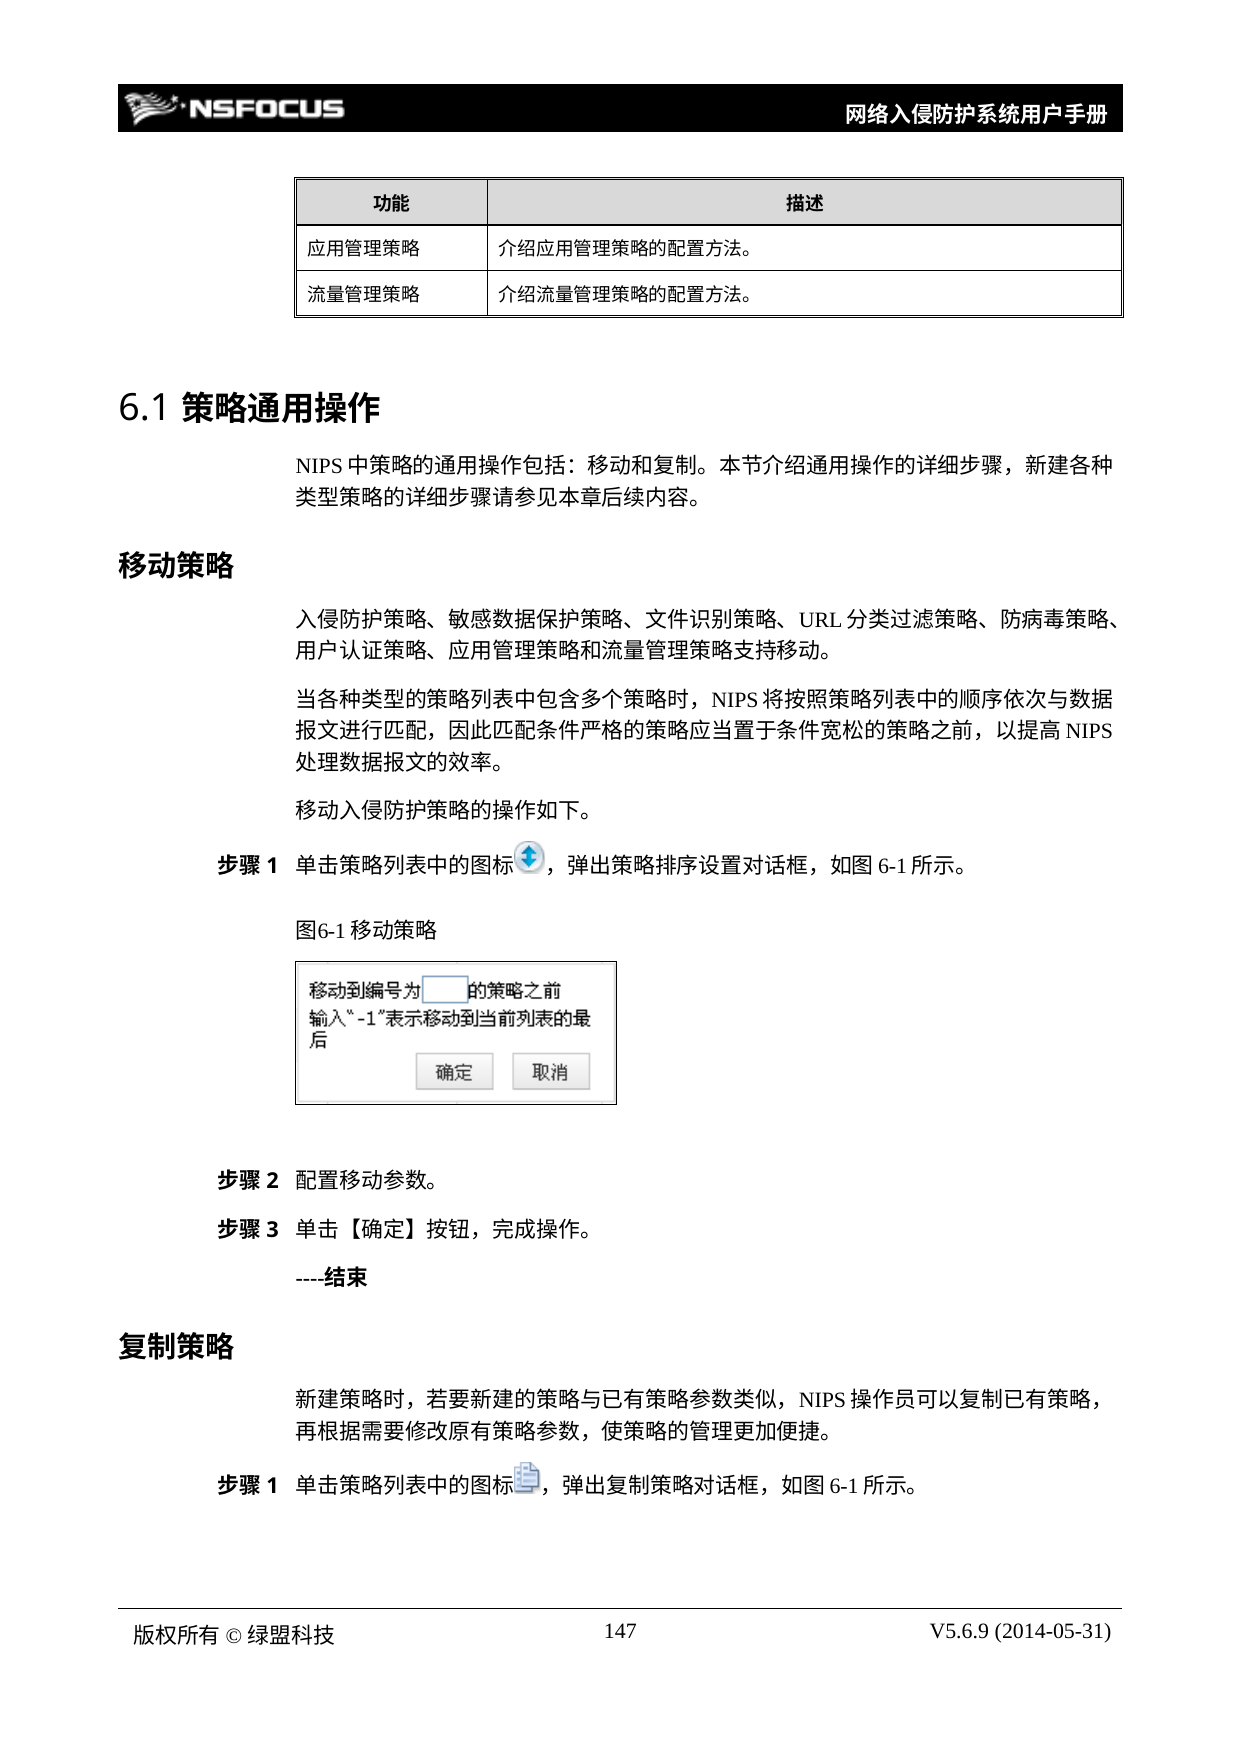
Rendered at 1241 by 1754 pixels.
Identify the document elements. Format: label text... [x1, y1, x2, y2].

text 配置移动参数。 [279, 1163, 1122, 1195]
text 当各种类型的策略列表中包含多个策略时，NIPS将按照策略列表中的顺序依次与数据报文进行匹配，因此匹配条件严格的策略应当置于条件宽松的策略之前，以提高NIPS处理数据报文的效率。 [295, 682, 1122, 777]
text 单击策略列表中的图标，弹出策略排序设置对话框，如图6-2所示。 [279, 842, 1122, 879]
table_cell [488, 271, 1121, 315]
subtitle 策略通用操作 [118, 381, 1122, 432]
text 单击策略列表中的图标，弹出复制策略对话框，如图6-3所示。 [279, 1462, 1122, 1500]
picture [118, 84, 1123, 132]
text NIPS中策略的通用操作包括：移动和复制。本节介绍通用操作的详细步骤，新建各种类型策略的详细步骤请参见本章后续内容。 [295, 448, 1122, 512]
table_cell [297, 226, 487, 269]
text 移动策略 [118, 543, 1122, 585]
picture [296, 962, 616, 1104]
text ----结束 [295, 1260, 1122, 1292]
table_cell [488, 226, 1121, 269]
text 移动策略 [295, 913, 1122, 944]
text 移动入侵防护策略的操作如下。 [295, 793, 1122, 825]
text 新建策略时，若要新建的策略与已有策略参数类似，NIPS操作员可以复制已有策略，再根据需要修改原有策略参数，使策略的管理更加便捷。 [295, 1382, 1122, 1446]
text 入侵防护策略、敏感数据保护策略、文件识别策略、URL分类过滤策略、防病毒策略、用户认证策略、应用管理策略和流量管理策略支持移动。 [295, 602, 1122, 665]
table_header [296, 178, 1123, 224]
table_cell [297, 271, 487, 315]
text 复制策略 [118, 1323, 1122, 1366]
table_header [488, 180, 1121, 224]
text 单击【确定】按钮，完成操作。 [279, 1212, 1122, 1244]
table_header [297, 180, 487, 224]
picture [514, 1462, 541, 1494]
picture [514, 841, 546, 874]
